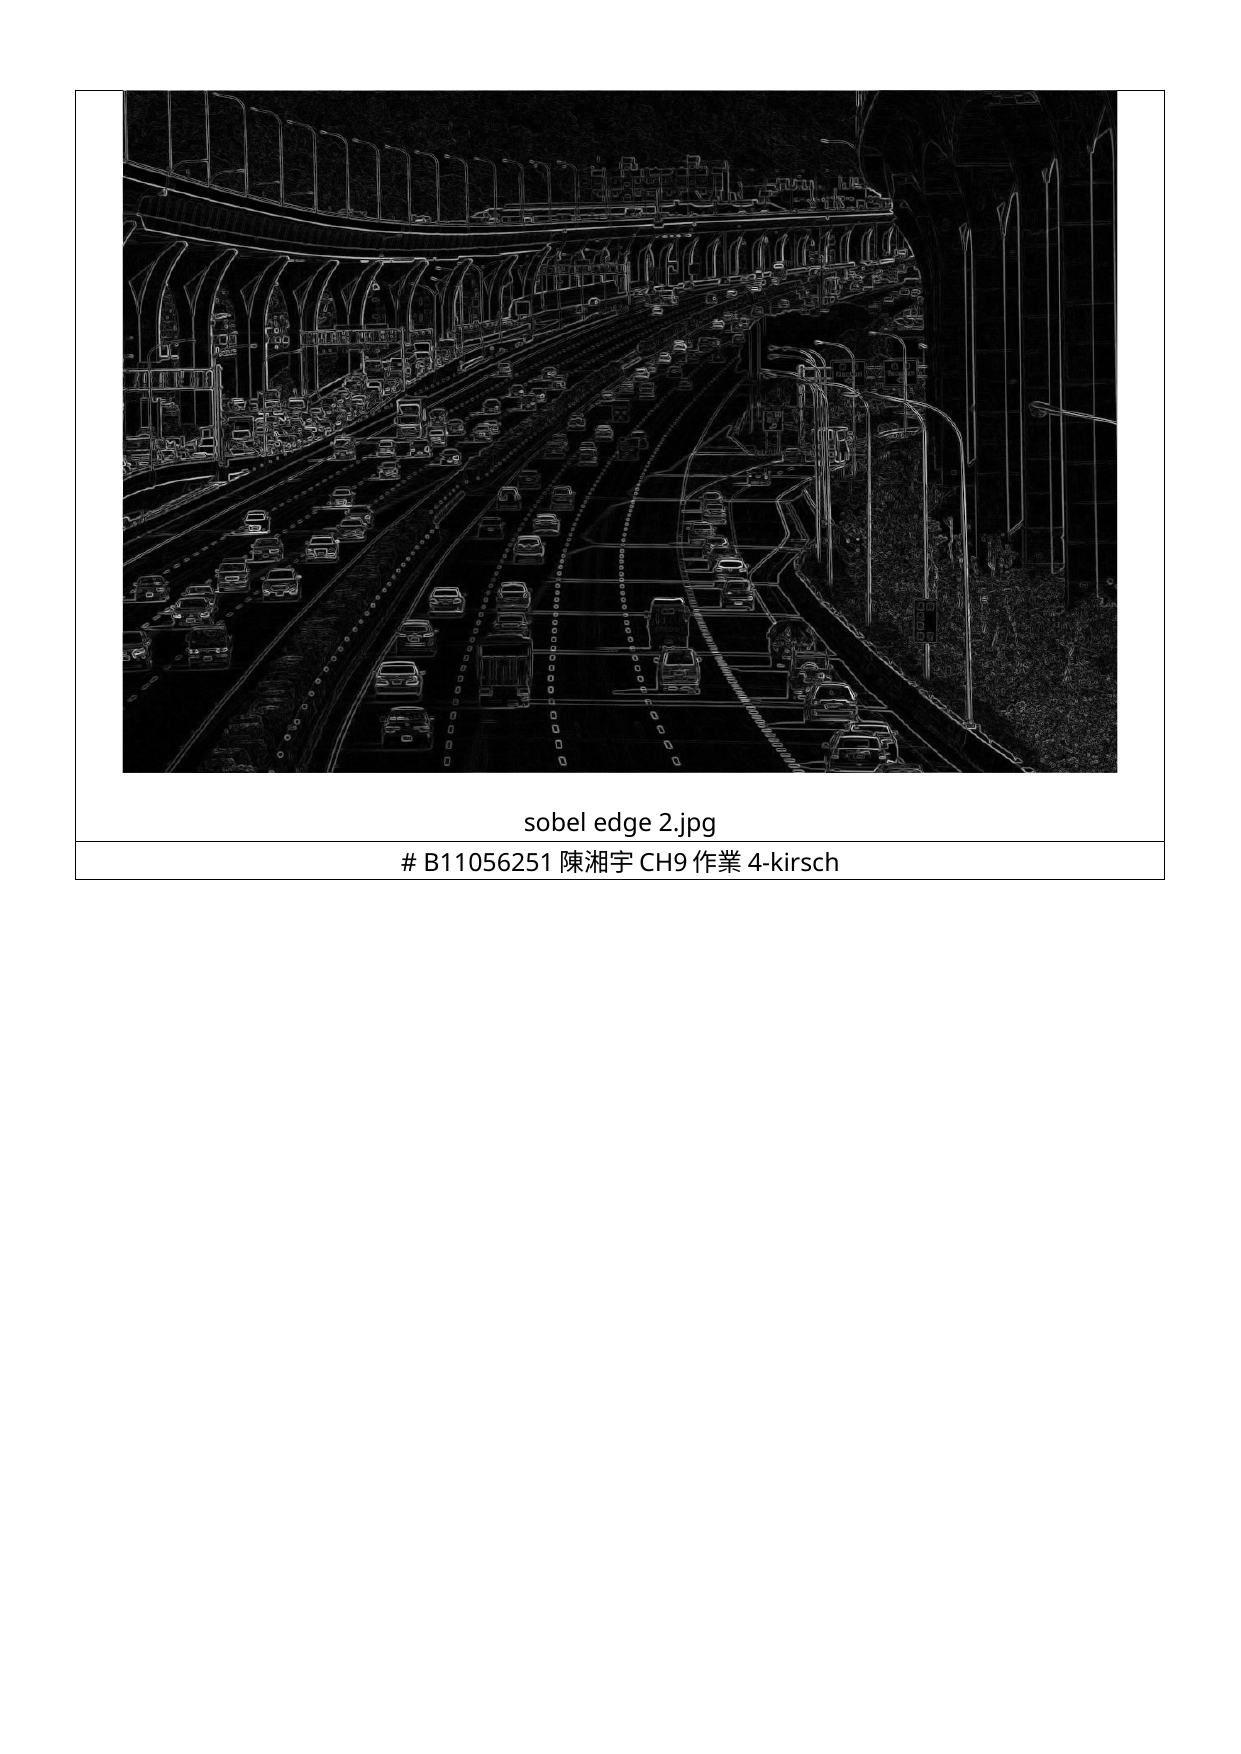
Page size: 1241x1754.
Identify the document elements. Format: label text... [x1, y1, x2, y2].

picture [122, 90, 1118, 773]
table_cell sobel edge 2.jpg [76, 91, 1164, 841]
table_cell # B11056251陳湘宇CH9作業4-kirsch [76, 842, 1164, 879]
